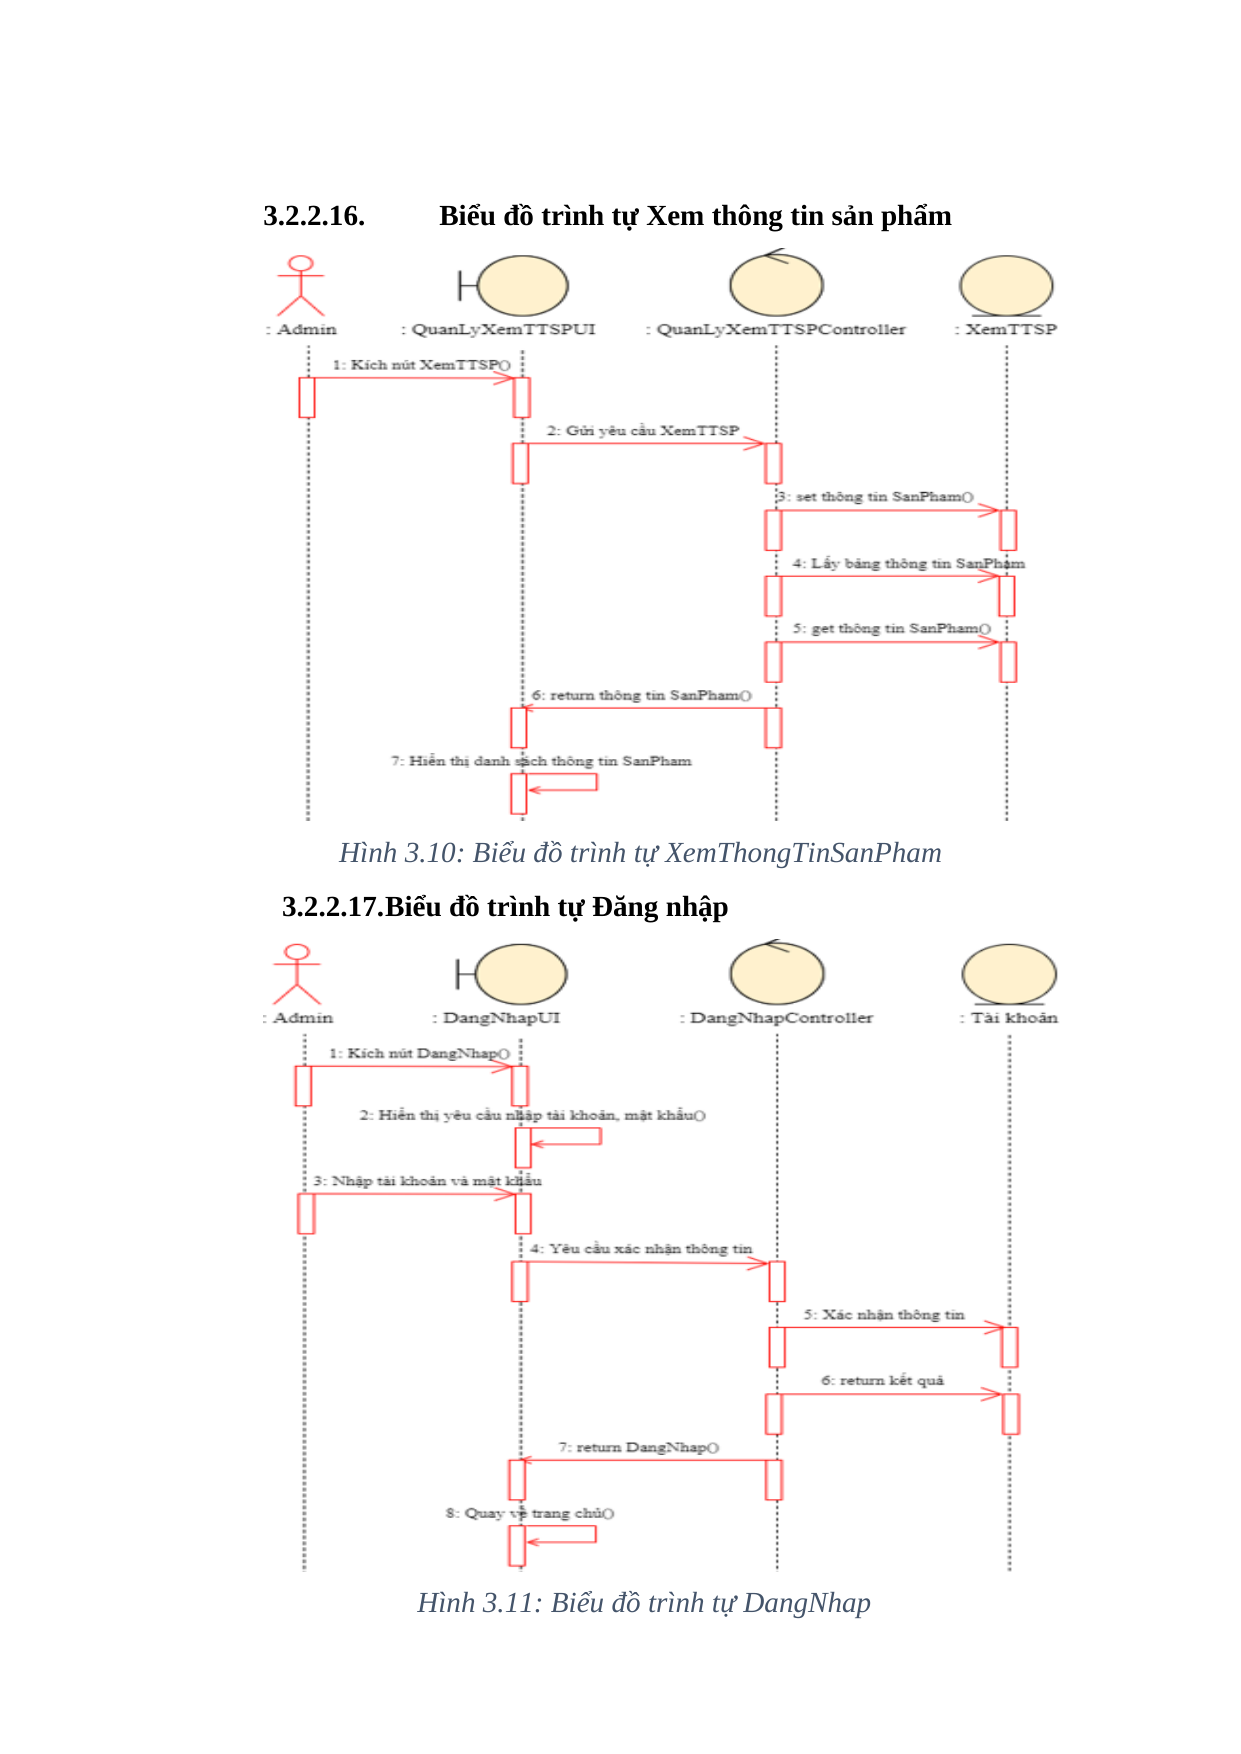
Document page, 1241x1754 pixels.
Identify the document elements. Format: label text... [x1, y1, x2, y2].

text Hình 3.11: Biểu đồ trình tự DangNhap [207, 1585, 1077, 1619]
text Hình 3.10: Biểu đồ trình tự XemThongTinSanPham [207, 835, 1077, 868]
picture [263, 248, 1067, 821]
list Biểu đồ trình tự Đăng nhập [282, 889, 1077, 923]
picture [263, 939, 1067, 1572]
list Biểu đồ trình tự Xem thông tin sản phẩm [263, 198, 1077, 232]
